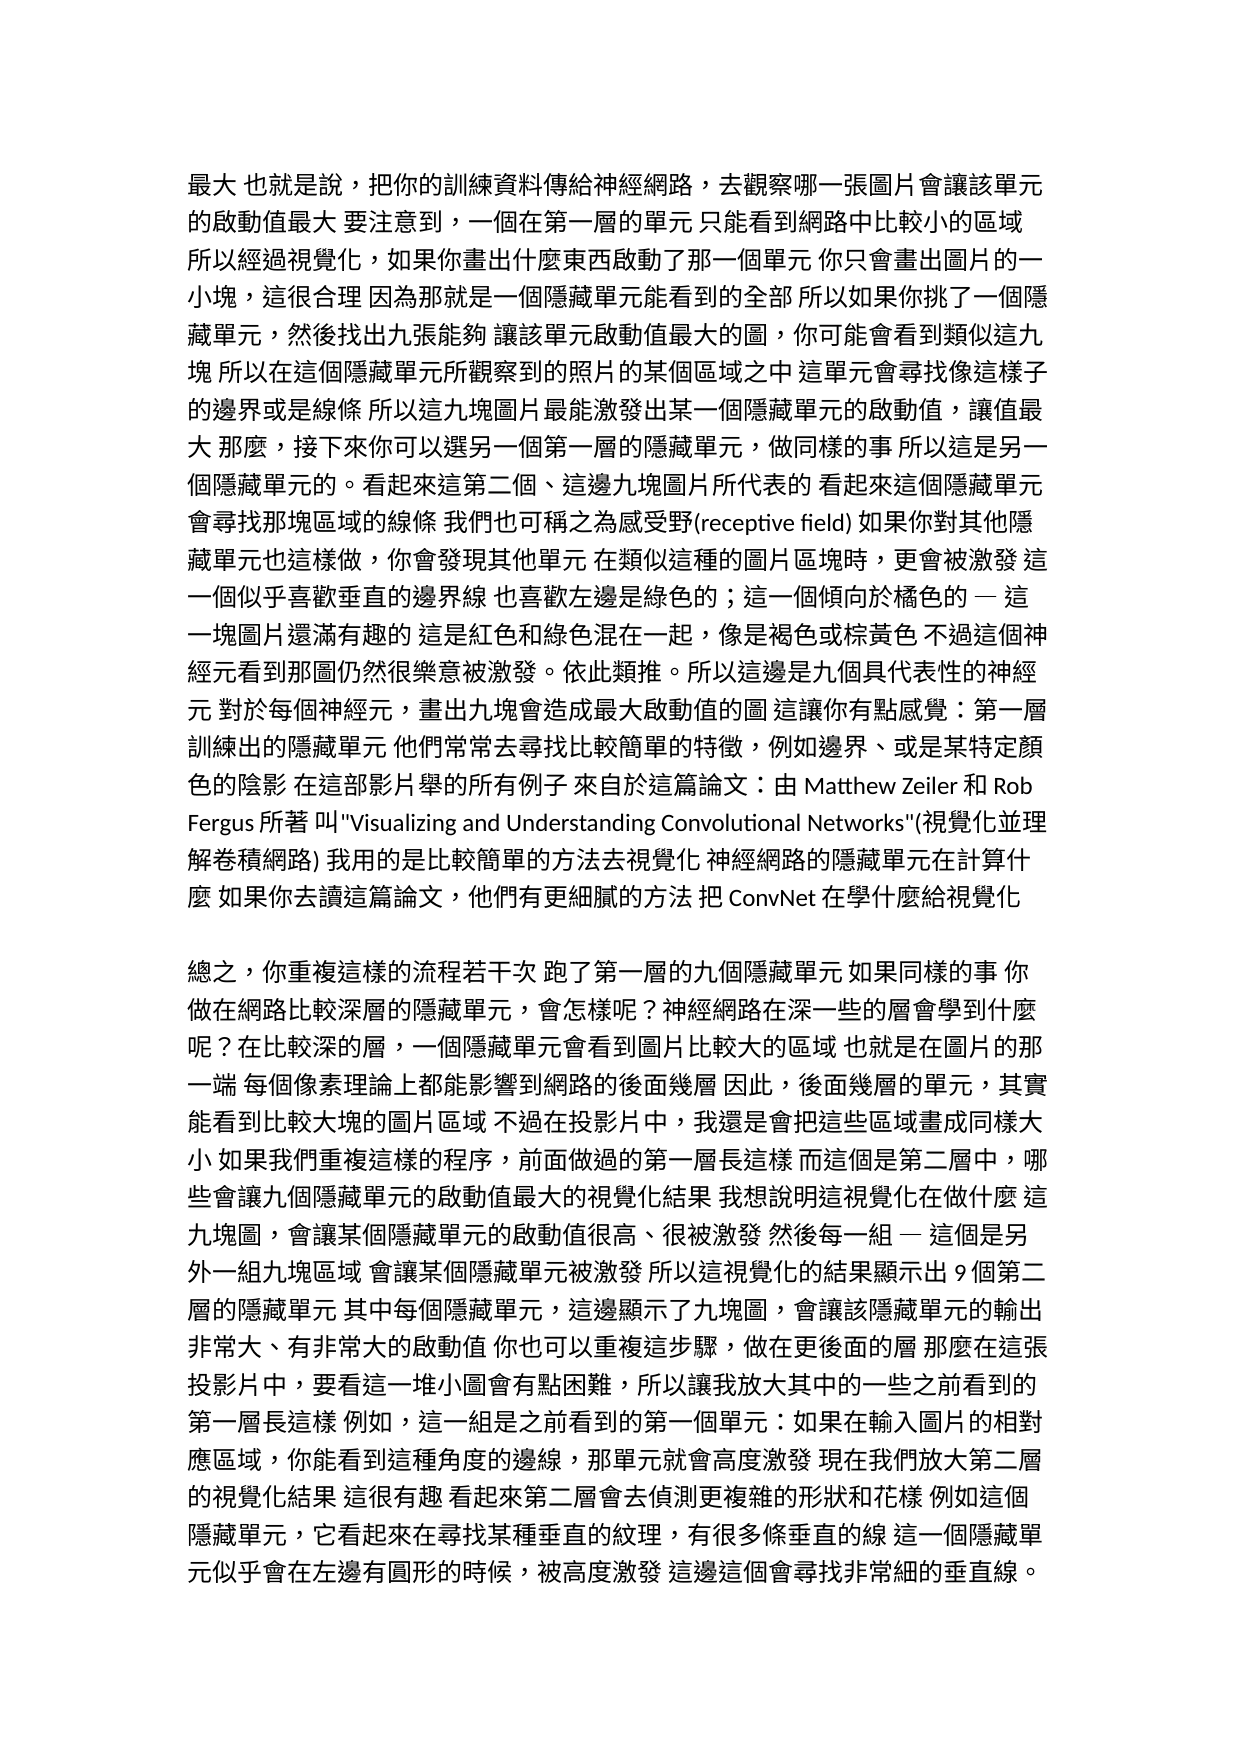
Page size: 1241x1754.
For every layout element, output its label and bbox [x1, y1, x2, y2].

text [187, 164, 1053, 914]
text [187, 952, 1053, 1589]
